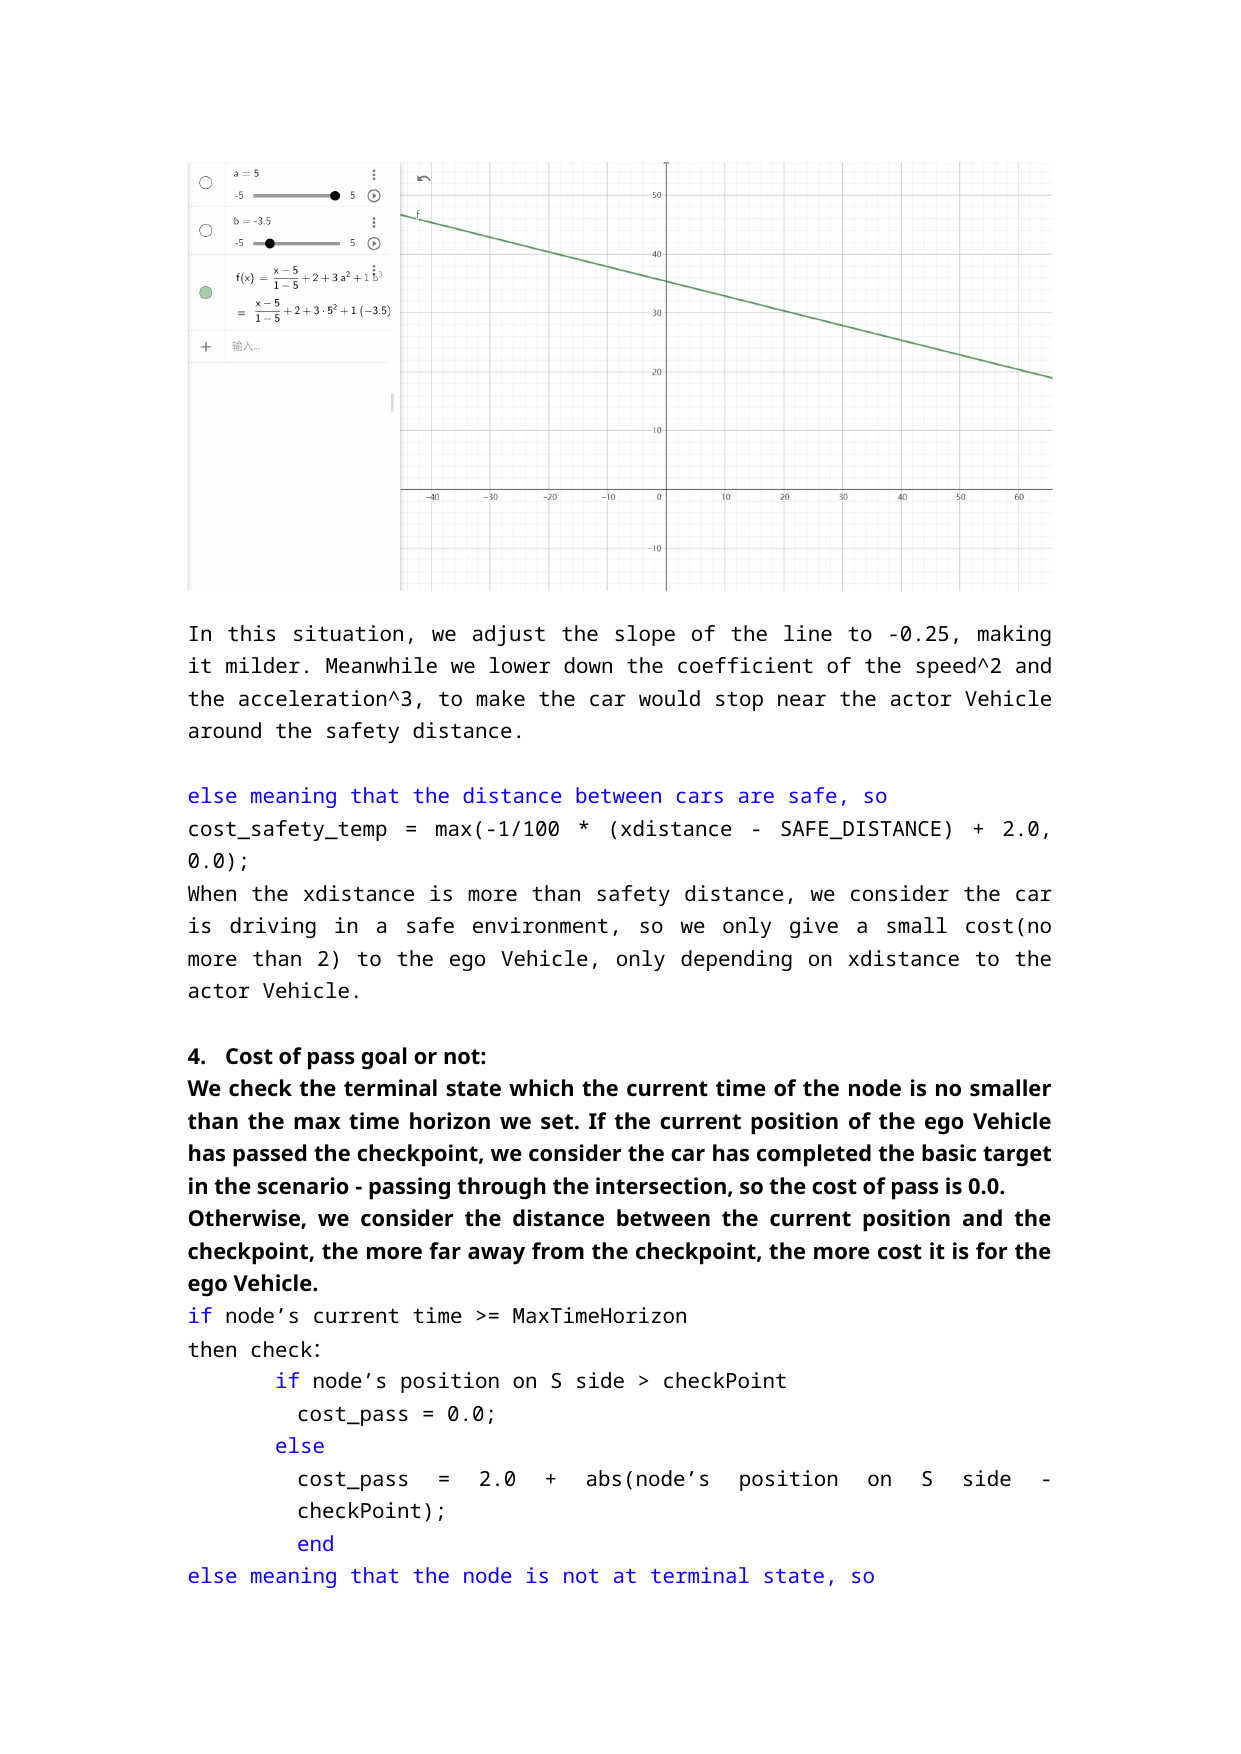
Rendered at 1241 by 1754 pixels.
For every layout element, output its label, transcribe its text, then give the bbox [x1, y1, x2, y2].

text else meaning that the distance between cars are safe, so [187, 779, 1053, 812]
text if node’s position on S side > checkPoint [275, 1364, 1053, 1397]
text We check the terminal state which the current time of the node is no smaller than the max time horizon we set. If the current position of the ego Vehicle has passed the checkpoint, we consider the car has completed the basic target in the scenario - passing through the intersection, so the cost of pass is 0.0. [187, 1072, 1053, 1202]
picture [187, 162, 1053, 591]
text else [231, 1429, 1053, 1462]
text In this situation, we adjust the slope of the line to -0.25, making it milder. Meanwhile we lower down the coefficient of the speed^2 and the acceleration^3, to make the car would stop near the actor Vehicle around the safety distance. [187, 617, 1053, 747]
text cost_pass = 2.0 + abs(node’s position on S side - checkPoint); [297, 1462, 1053, 1527]
text end [297, 1527, 1053, 1559]
text cost_safety_temp = max(-1/100 * (xdistance - SAFE_DISTANCE) + 2.0, 0.0); [187, 812, 1053, 877]
list Cost of pass goal or not: [187, 1039, 1053, 1072]
text else meaning that the node is not at terminal state, so [187, 1559, 1053, 1592]
text When the xdistance is more than safety distance, we consider the car is driving in a safe environment, so we only give a small cost(no more than 2) to the ego Vehicle, only depending on xdistance to the actor Vehicle. [187, 877, 1053, 1007]
text Otherwise, we consider the distance between the current position and the checkpoint, the more far away from the checkpoint, the more cost it is for the ego Vehicle. [187, 1202, 1053, 1299]
text if node’s current time >= MaxTimeHorizon [187, 1299, 1053, 1332]
text cost_pass = 0.0; [297, 1397, 1053, 1429]
text then check： [187, 1332, 1053, 1364]
